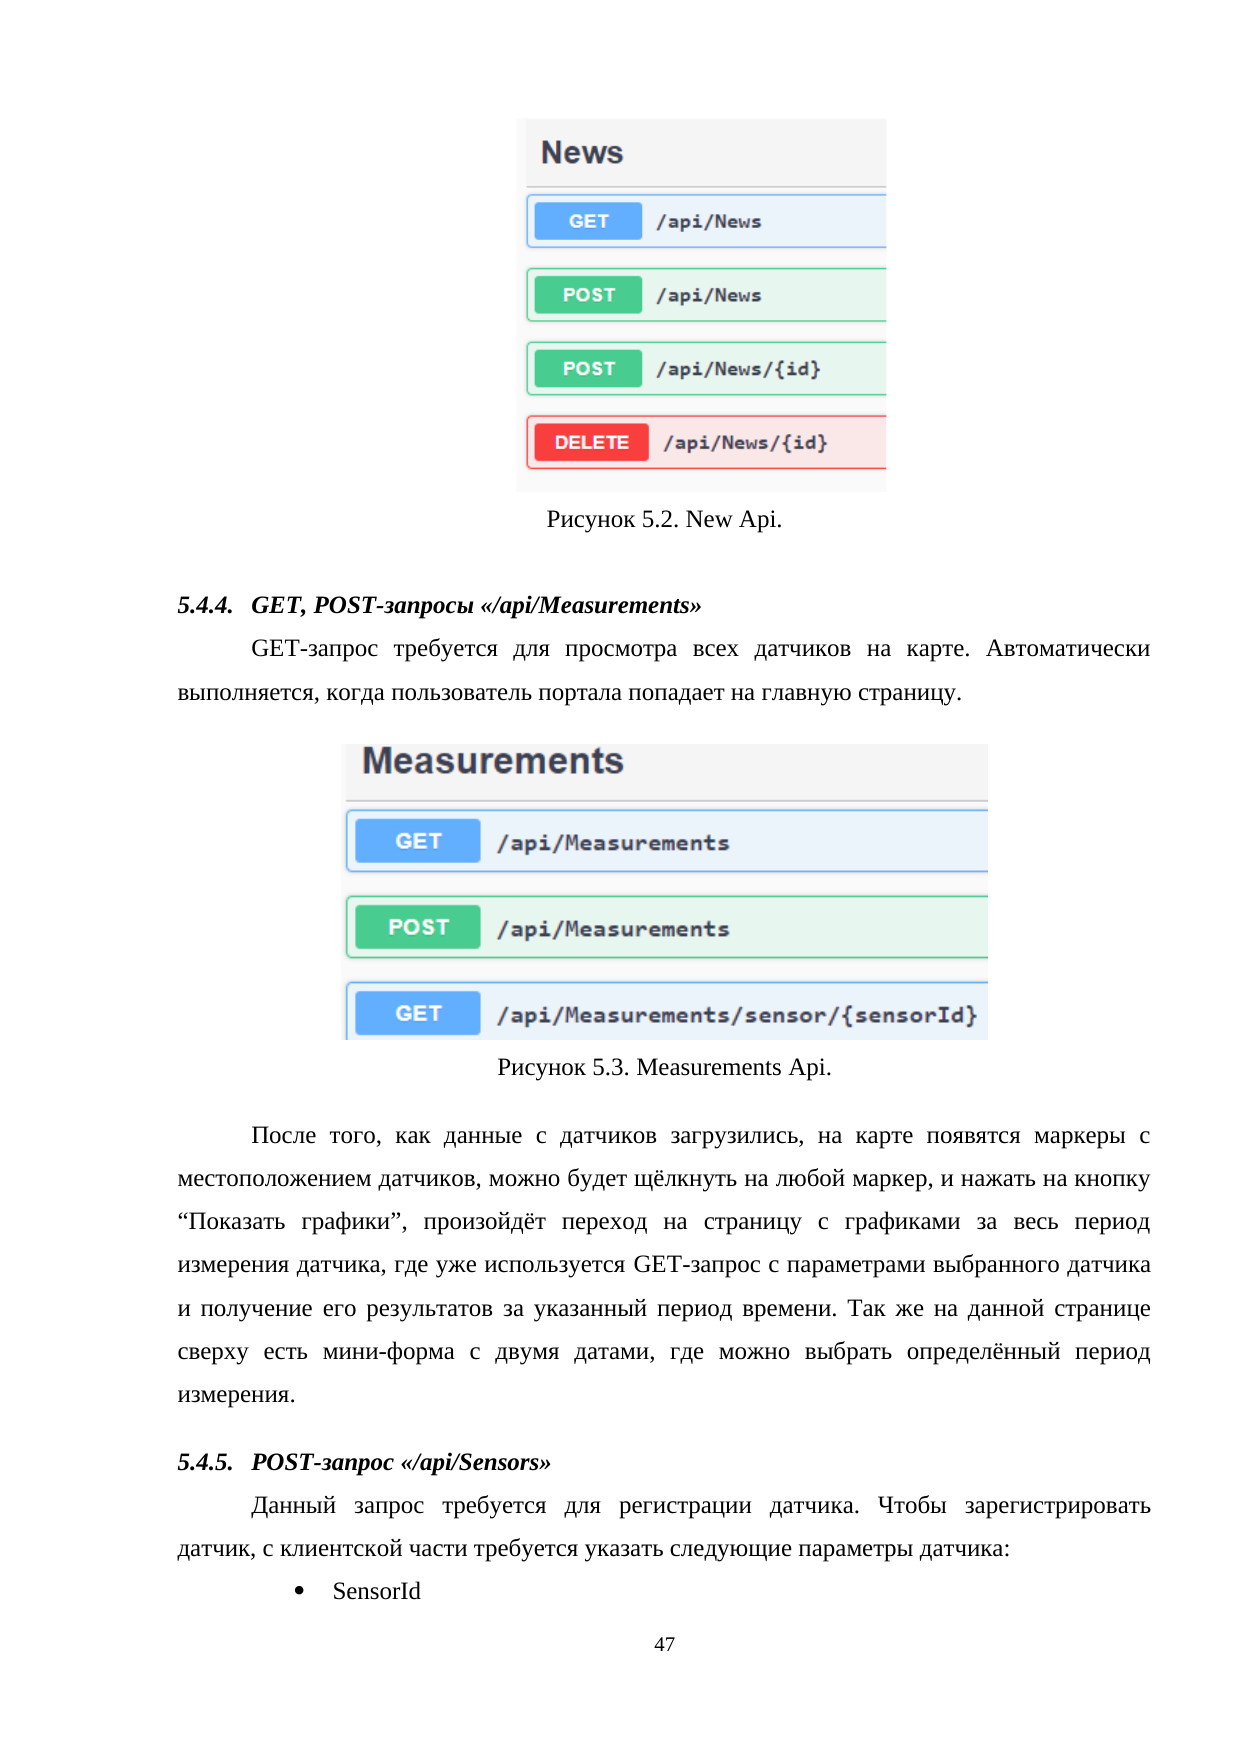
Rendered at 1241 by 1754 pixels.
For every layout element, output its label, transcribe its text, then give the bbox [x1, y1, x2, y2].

subtitle GET, POST-запросы «/api/Measurements» [177, 590, 1152, 619]
text GET-запрос требуется для просмотра всех датчиков на карте. Автоматически выполняется, когда пользователь портала попадает на главную страницу. [177, 633, 1152, 705]
list SensorId [295, 1576, 1152, 1605]
text Рисунок 5.2. New Api. [177, 504, 1152, 533]
text Данный запрос требуется для регистрации датчика. Чтобы зарегистрировать датчик, с клиентской части требуется указать следующие параметры датчика: [177, 1490, 1152, 1562]
picture [516, 118, 887, 492]
picture [341, 744, 988, 1040]
text Рисунок 5.3. Measurements Api. [177, 1052, 1152, 1081]
text После того, как данные с датчиков загрузились, на карте появятся маркеры с местоположением датчиков, можно будет щёлкнуть на любой маркер, и нажать на кнопку “Показать графики”, произойдёт переход на страницу с графиками за весь период измерения датчика, где уже используется GET-запрос с параметрами выбранного датчика и получение его результатов за указанный период времени. Так же на данной странице сверху есть мини-форма с двумя датами, где можно выбрать определённый период измерения. [177, 1120, 1152, 1408]
subtitle POST-запрос «/api/Sensors» [177, 1447, 1152, 1476]
